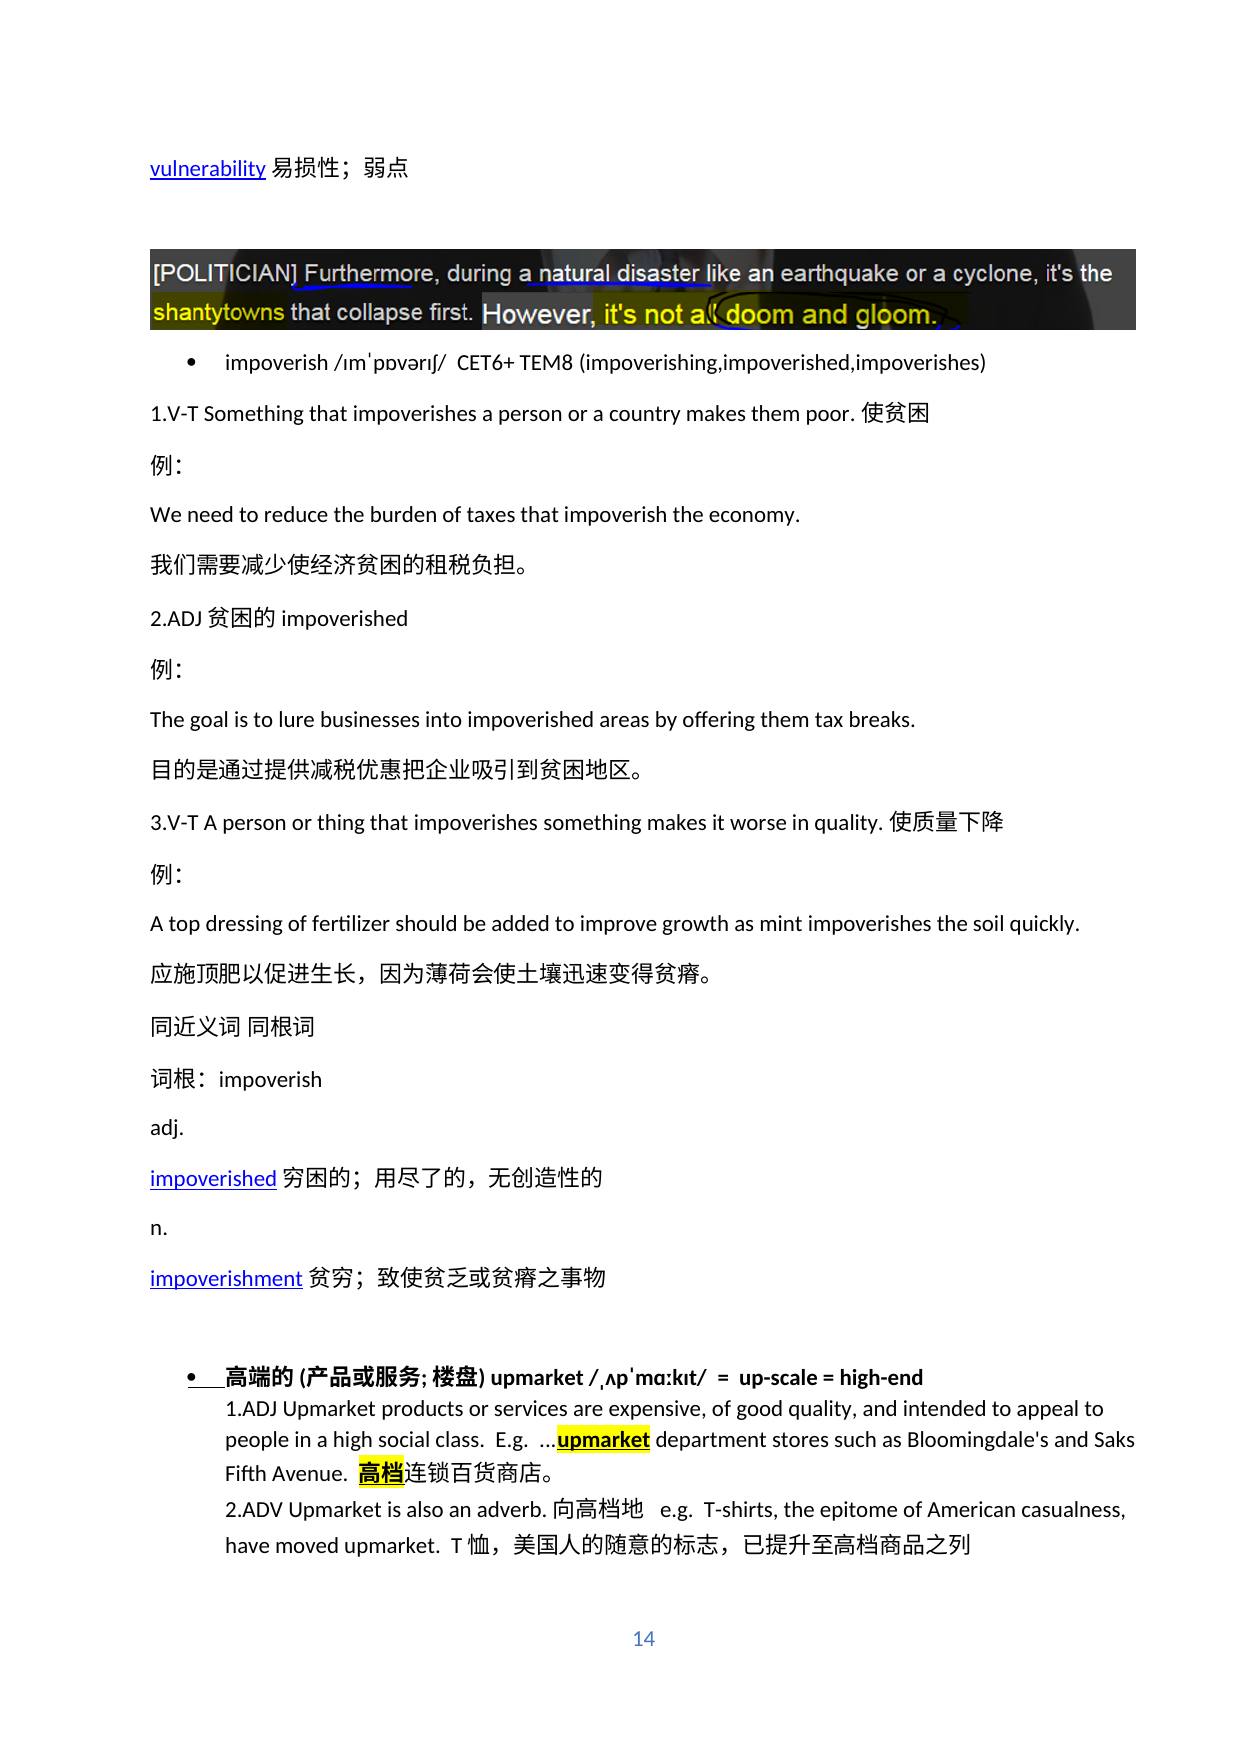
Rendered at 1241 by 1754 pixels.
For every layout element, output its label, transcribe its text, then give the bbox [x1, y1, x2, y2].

text 例： [150, 652, 1137, 685]
text 2.ADJ 贫困的 impoverished [150, 600, 1137, 633]
text 例： [150, 448, 1137, 481]
text 例： [150, 857, 1137, 890]
text 我们需要减少使经济贫困的租税负担。 [150, 547, 1137, 580]
text 同近义词 同根词 [150, 1008, 1137, 1042]
text impoverishment 贫穷；致使贫乏或贫瘠之事物 [150, 1260, 1137, 1293]
text impoverished 穷困的；用尽了的，无创造性的 [150, 1160, 1137, 1193]
text The goal is to lure businesses into impoverished areas by offering them tax breaks. [150, 705, 1137, 733]
text 3.V-T A person or thing that impoverishes something makes it worse in quality. 使质量下降 [150, 804, 1137, 837]
text n. [150, 1213, 1137, 1241]
text 1.V-T Something that impoverishes a person or a country makes them poor. 使贫困 [150, 395, 1137, 428]
picture [150, 249, 1137, 330]
text We need to reduce the burden of taxes that impoverish the economy. [150, 500, 1137, 528]
text 目的是通过提供减税优惠把企业吸引到贫困地区。 [150, 752, 1137, 785]
list 高端的 (产品或服务; 楼盘) upmarket /ˌʌpˈmɑːkɪt/ = up-scale = high-end 1.ADJ Upmarket products or services are expensive, of good quality, and intended to appeal to people in a high social class. E.g. ...upmarket department stores such as Bloomingdale's and Saks Fifth Avenue. 高档连锁百货商店。 2.ADV Upmarket is also an adverb. 向高档地 e.g. T-shirts, the epitome of American casualness, have moved upmarket. T恤，美国人的随意的标志，已提升至高档商品之列 [187, 1359, 1137, 1560]
list impoverish /ɪmˈpɒvərɪʃ/ CET6+ TEM8 (impoverishing,impoverished,impoverishes) [187, 348, 1137, 376]
text 应施顶肥以促进生长，因为薄荷会使土壤迅速变得贫瘠。 [150, 956, 1137, 989]
text 词根：impoverish [150, 1061, 1137, 1094]
text vulnerability 易损性；弱点 [150, 150, 1137, 183]
text adj. [150, 1113, 1137, 1141]
text A top dressing of fertilizer should be added to improve growth as mint impoverishes the soil quickly. [150, 909, 1137, 937]
